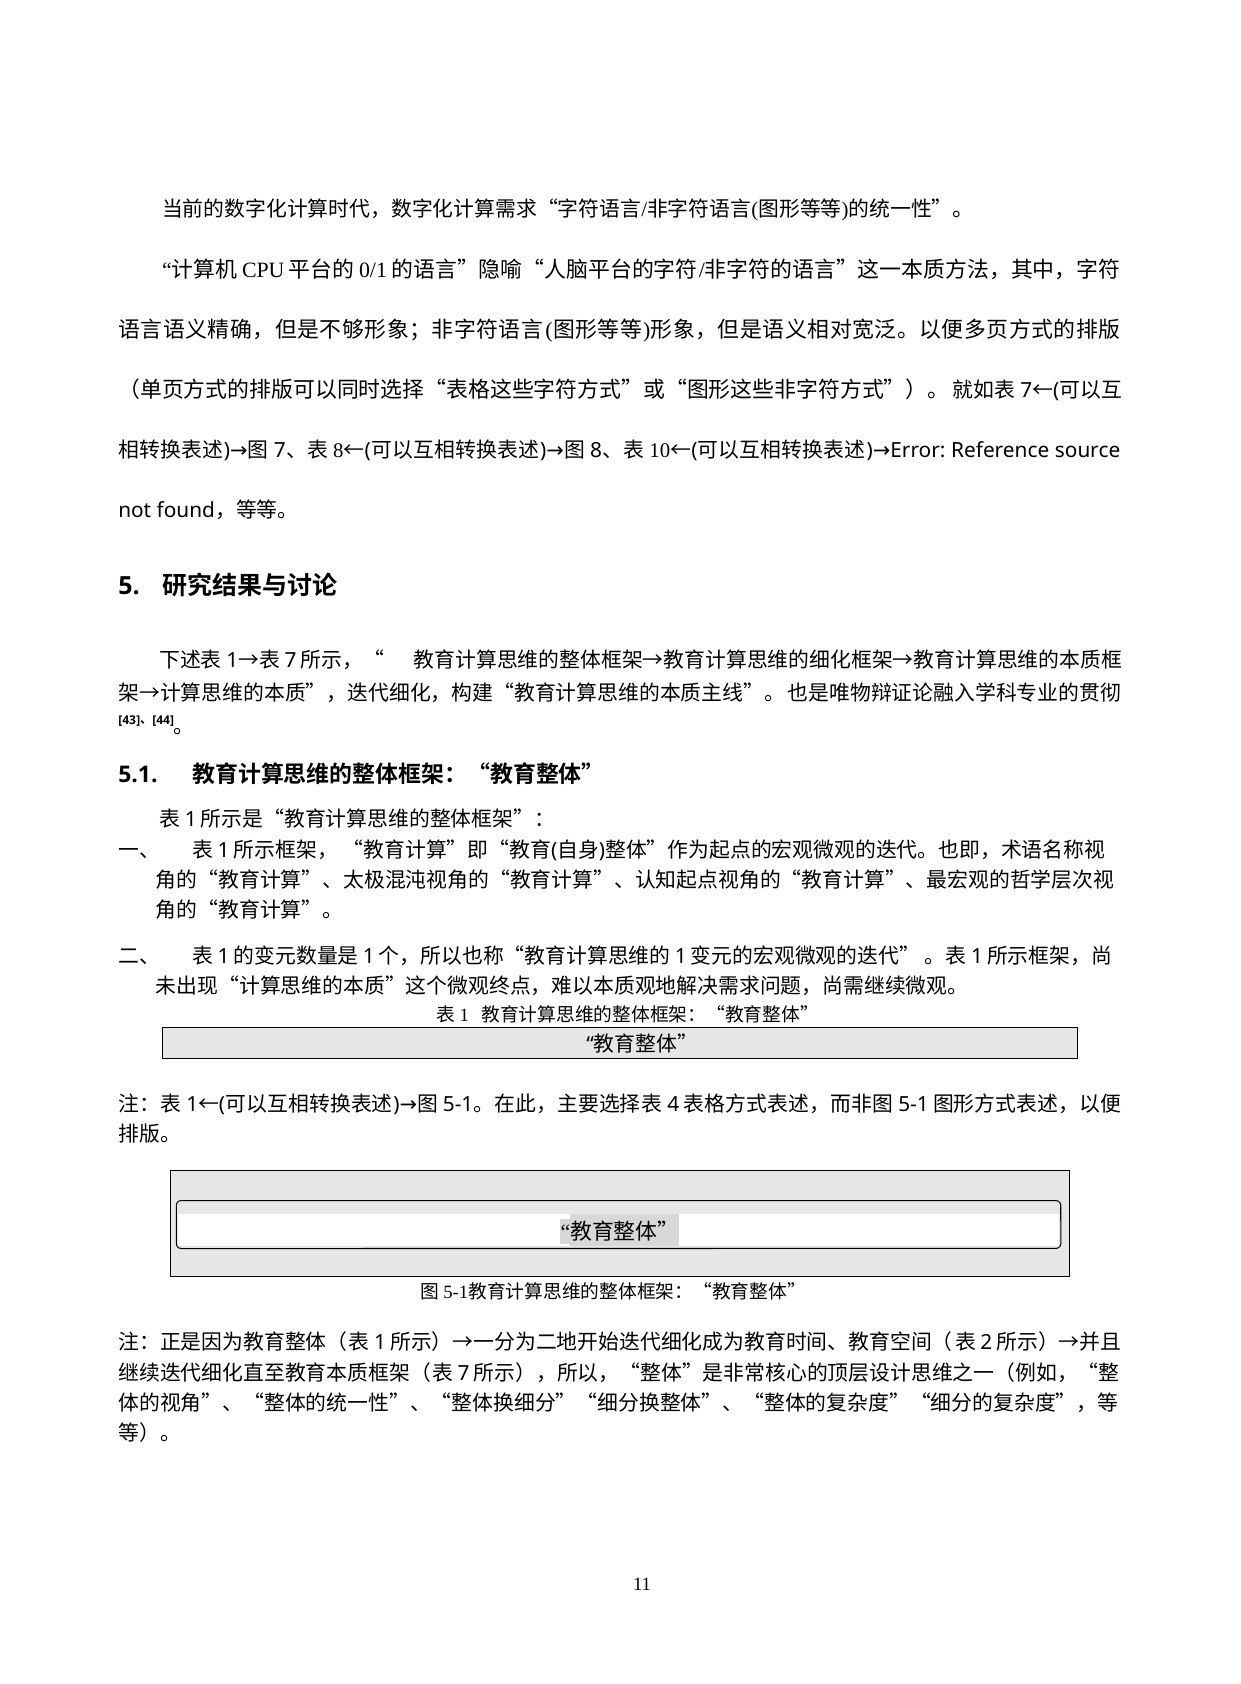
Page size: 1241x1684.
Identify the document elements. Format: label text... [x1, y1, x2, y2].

table_header “教育整体” [163, 1028, 1077, 1058]
table_header [171, 1171, 1069, 1276]
text 表 1 教育计算思维的整体框架：“教育整体” [236, 999, 1019, 1027]
text 注：表 1←(可以互相转换表述)→图 5-1。在此，主要选择表 4表格方式表述，而非图 5-1图形方式表述，以便排版。 [118, 1087, 1122, 1148]
list 表 1所示框架， “教育计算”即“教育(自身)整体”作为起点的宏观微观的迭代。也即，术语名称视角的“教育计算”、太极混沌视角的“教育计算”、认知起点视角的“教育计算”、最宏观的哲学层次视角的“教育计算”。 [118, 833, 1122, 924]
list 表 1的变元数量是1个，所以也称“教育计算思维的1变元的宏观微观的迭代” 。表 1所示框架，尚未出现“计算思维的本质”这个微观终点，难以本质观地解决需求问题，尚需继续微观。 [118, 939, 1122, 999]
text 表 1所示是“教育计算思维的整体框架”： [118, 800, 1122, 833]
subtitle 教育计算思维的整体框架：“教育整体” [118, 756, 1122, 789]
text 注：正是因为教育整体（表 1所示）→一分为二地开始迭代细化成为教育时间、教育空间（表2所示）→并且继续迭代细化直至教育本质框架（表 7所示），所以，“整体”是非常核心的顶层设计思维之一（例如，“整体的视角”、“整体的统一性”、“整体换细分”“细分换整体”、“整体的复杂度”“细分的复杂度”，等等）。 [118, 1326, 1122, 1447]
text 当前的数字化计算时代，数字化计算需求“字符语言/非字符语言(图形等等)的统一性”。 [118, 177, 1122, 237]
text 下述表 1→表 7所示，“ 教育计算思维的整体框架→教育计算思维的细化框架→教育计算思维的本质框架→计算思维的本质”，迭代细化，构建“教育计算思维的本质主线”。也是唯物辩证论融入学科专业的贯彻[]、[]。 [118, 641, 1122, 741]
subtitle 研究结果与讨论 [118, 553, 1122, 614]
text 图 5-1教育计算思维的整体框架：“教育整体” [207, 1277, 1019, 1304]
